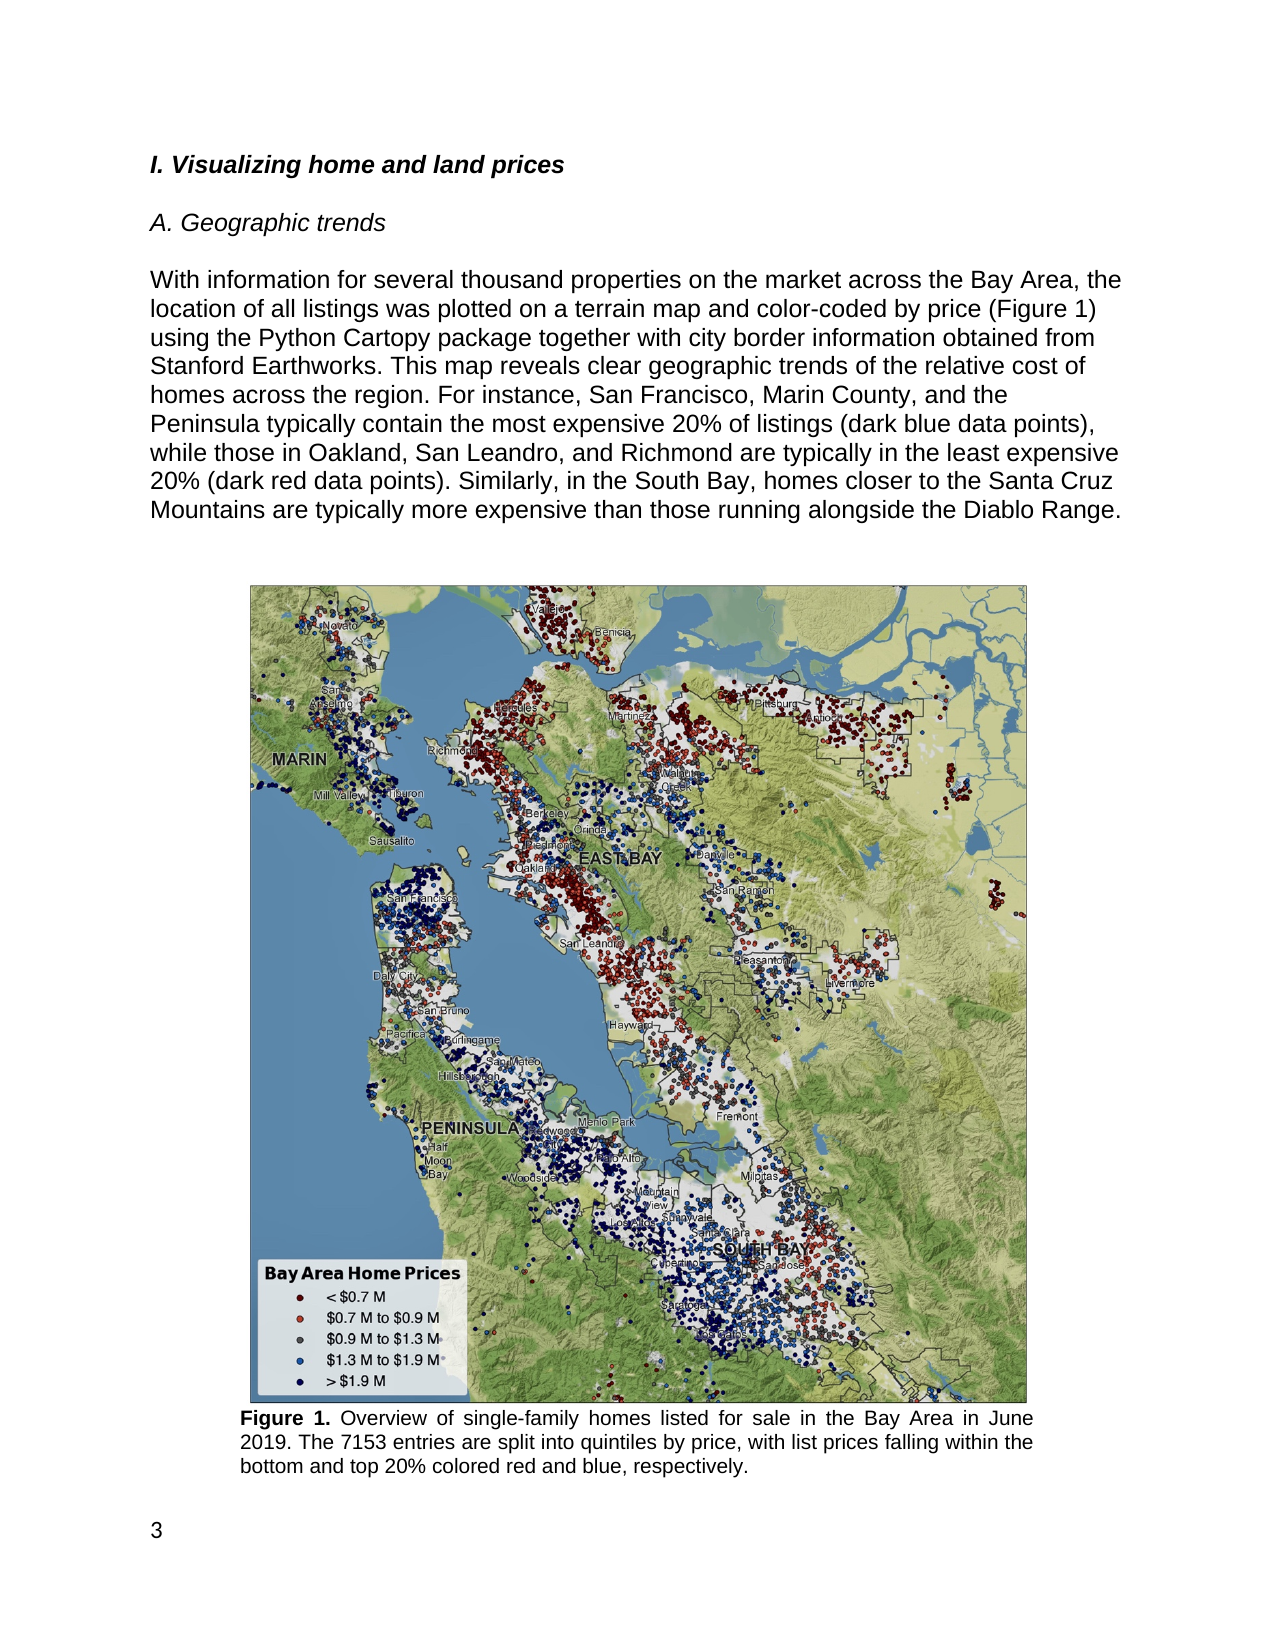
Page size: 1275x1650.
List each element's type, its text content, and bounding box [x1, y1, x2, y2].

text A. Geographic trends [150, 207, 1125, 236]
picture [246, 581, 1029, 1406]
text I. Visualizing home and land prices [150, 150, 1125, 179]
text With information for several thousand properties on the market across the Bay Area, the location of all listings was plotted on a terrain map and color-coded by price (Figure 1) using the Python Cartopy package together with city border information obtained from Stanford Earthworks. This map reveals clear geographic trends of the relative cost of homes across the region. For instance, San Francisco, Marin County, and the Peninsula typically contain the most expensive 20% of listings (dark blue data points), while those in Oakland, San Leandro, and Richmond are typically in the least expensive 20% (dark red data points). Similarly, in the South Bay, homes closer to the Santa Cruz Mountains are typically more expensive than those running alongside the Diablo Range. [150, 265, 1125, 524]
text Figure 1. Overview of single-family homes listed for sale in the Bay Area in June 2019. The 7153 entries are split into quintiles by price, with list prices falling within the bottom and top 20% colored red and blue, respectively. [240, 1406, 1035, 1477]
